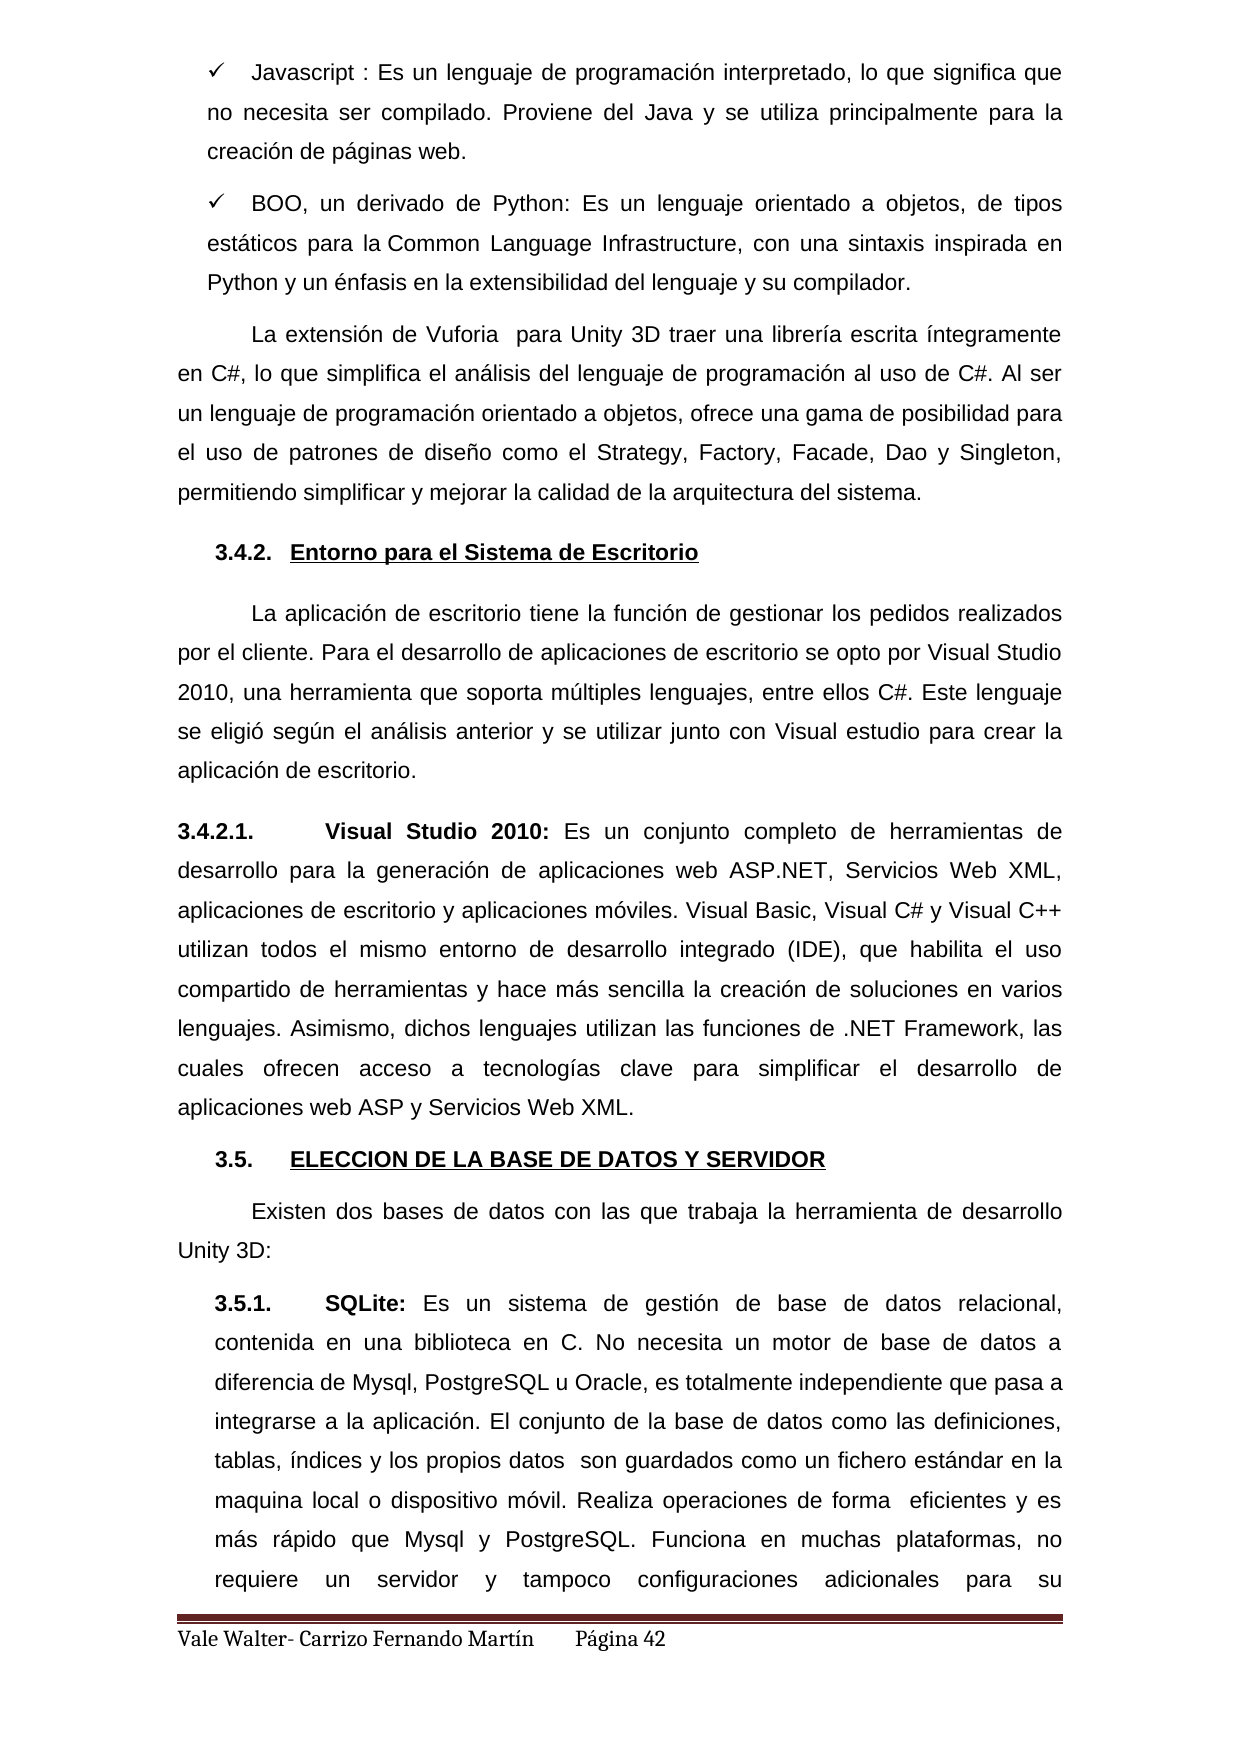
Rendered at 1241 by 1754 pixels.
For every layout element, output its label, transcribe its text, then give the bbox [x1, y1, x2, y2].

text Existen dos bases de datos con las que trabaja la herramienta de desarrollo Unity 3D: [177, 1198, 1063, 1264]
text La aplicación de escritorio tiene la función de gestionar los pedidos realizados por el cliente. Para el desarrollo de aplicaciones de escritorio se opto por Visual Studio 2010, una herramienta que soporta múltiples lenguajes, entre ellos C#. Este lenguaje se eligió según el análisis anterior y se utilizar junto con Visual estudio para crear la aplicación de escritorio. [177, 599, 1063, 784]
text La extensión de Vuforia para Unity 3D traer una librería escrita íntegramente en C#, lo que simplifica el análisis del lenguaje de programación al uso de C#. Al ser un lenguaje de programación orientado a objetos, ofrece una gama de posibilidad para el uso de patrones de diseño como el Strategy, Factory, Facade, Dao y Singleton, permitiendo simplificar y mejorar la calidad de la arquitectura del sistema. [177, 321, 1063, 505]
list Javascript : Es un lenguaje de programación interpretado, lo que significa que no necesita ser compilado. Proviene del Java y se utiliza principalmente para la creación de páginas web. [207, 59, 1063, 99]
list Javascript : Es un lenguaje de programación interpretado, lo que significa que no necesita ser compilado. Proviene del Java y se utiliza principalmente para la creación de páginas web. [207, 125, 1063, 164]
list Visual Studio 2010: Es un conjunto completo de herramientas de desarrollo para la generación de aplicaciones web ASP.NET, Servicios Web XML, aplicaciones de escritorio y aplicaciones móviles. Visual Basic, Visual C# y Visual C++ utilizan todos el mismo entorno de desarrollo integrado (IDE), que habilita el uso compartido de herramientas y hace más sencilla la creación de soluciones en varios lenguajes. Asimismo, dichos lenguajes utilizan las funciones de .NET Framework, las cuales ofrecen acceso a tecnologías clave para simplificar el desarrollo de aplicaciones web ASP y Servicios Web XML. [177, 818, 1063, 1120]
list BOO, un derivado de Python: Es un lenguaje orientado a objetos, de tipos estáticos para la Common Language Infrastructure, con una sintaxis inspirada en Python y un énfasis en la extensibilidad del lenguaje y su compilador. [207, 190, 1063, 295]
list Entorno para el Sistema de Escritorio [215, 539, 1063, 566]
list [214, 1289, 1063, 1592]
list ELECCION DE LA BASE DE DATOS Y SERVIDOR [215, 1146, 1063, 1172]
